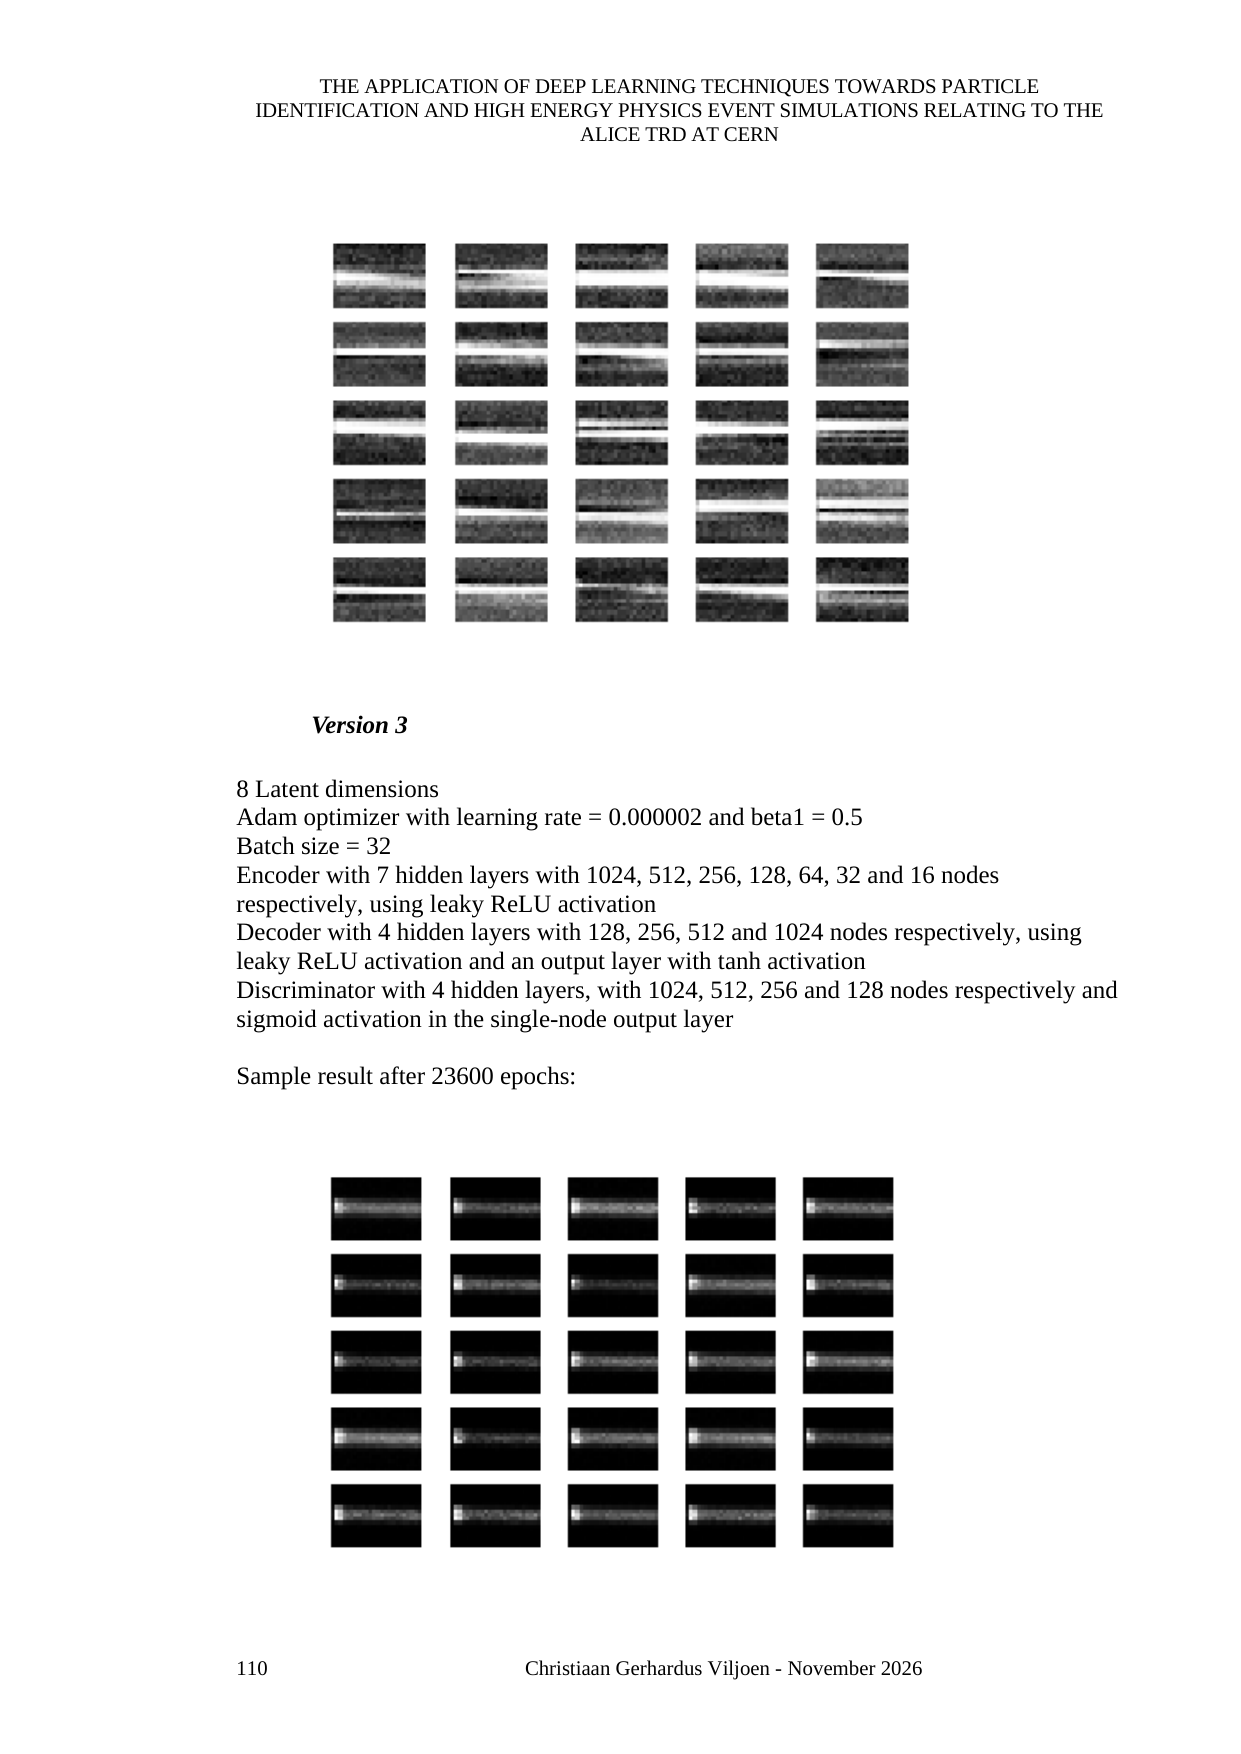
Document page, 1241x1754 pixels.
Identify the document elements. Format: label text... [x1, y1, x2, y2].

text Discriminator with 4 hidden layers, with 1024, 512, 256 and 128 nodes respectively and sigmoid activation in the single-node output layer [236, 975, 1122, 1032]
subtitle Version 3 [311, 710, 1122, 739]
text 8 Latent dimensions [236, 774, 1122, 802]
text Sample result after 23600 epochs: [236, 1061, 1122, 1090]
text Adam optimizer with learning rate = 0.000002 and beta1 = 0.5 [236, 802, 1122, 831]
text Encoder with 7 hidden layers with 1024, 512, 256, 128, 64, 32 and 16 nodes respectively, using leaky ReLU activation [236, 860, 1122, 917]
picture [236, 183, 989, 685]
text Batch size = 32 [236, 831, 1122, 860]
picture [236, 1118, 972, 1609]
text Decoder with 4 hidden layers with 128, 256, 512 and 1024 nodes respectively, using leaky ReLU activation and an output layer with tanh activation [236, 917, 1122, 975]
